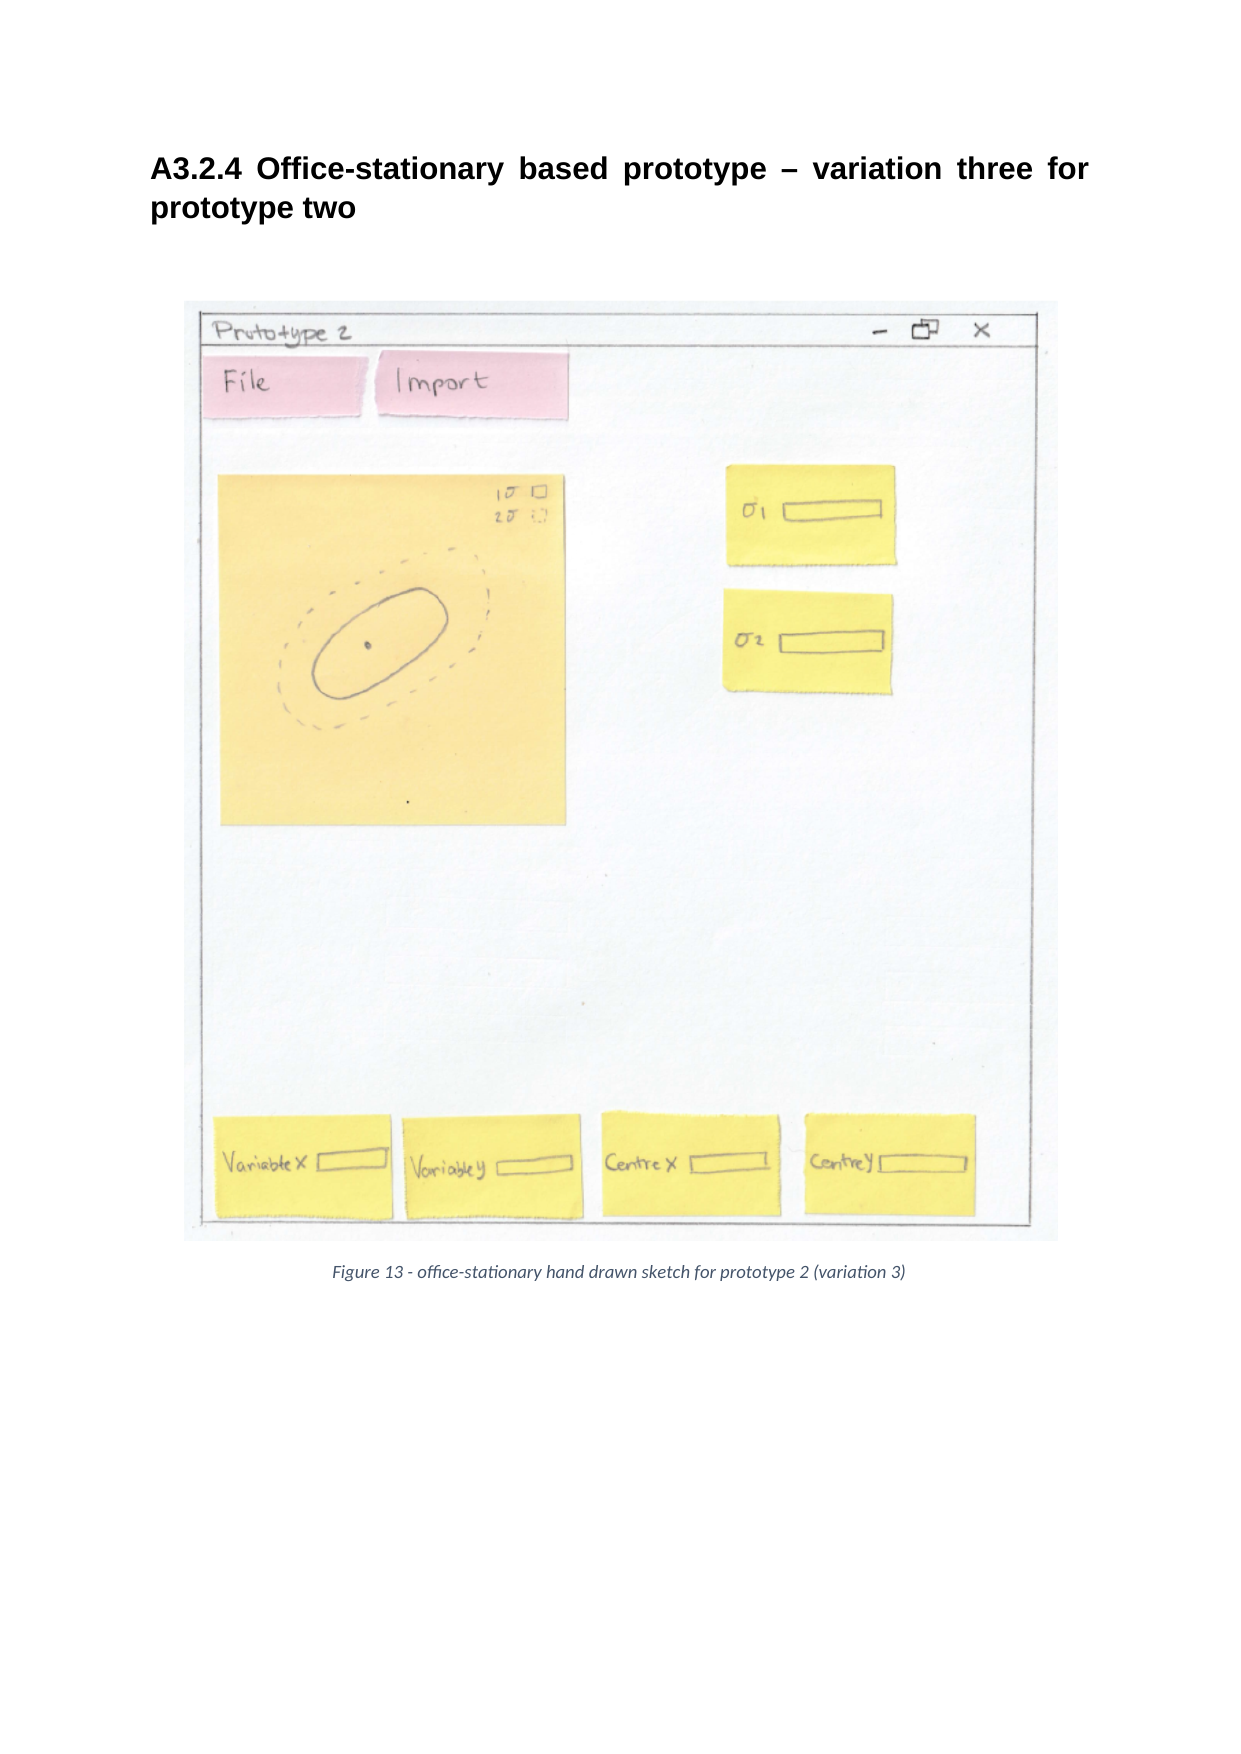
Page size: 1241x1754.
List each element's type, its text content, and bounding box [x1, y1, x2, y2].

text A3.2.4 Office-stationary based prototype – variation three for prototype two [150, 150, 1090, 225]
picture [184, 301, 1058, 1241]
text Figure 13 - office-stationary hand drawn sketch for prototype 2 (variation 3) [150, 1260, 1090, 1283]
